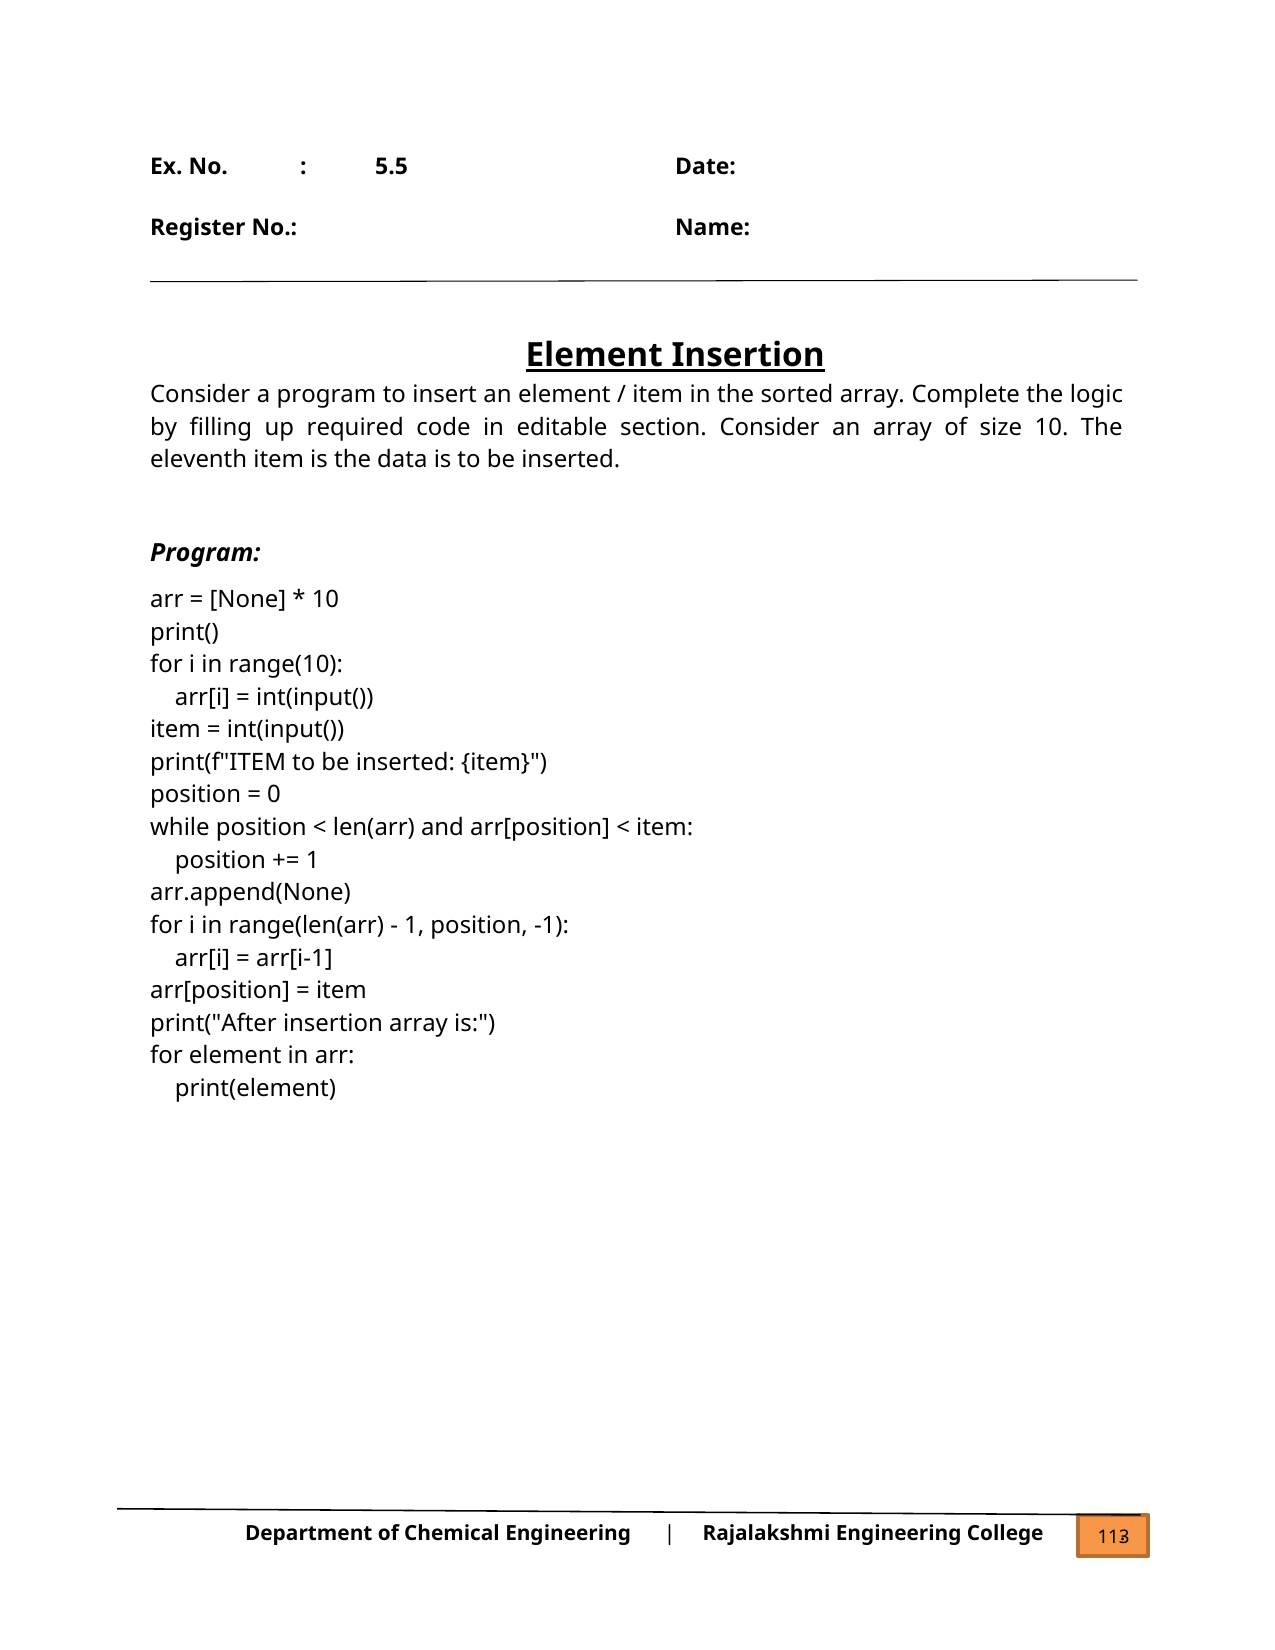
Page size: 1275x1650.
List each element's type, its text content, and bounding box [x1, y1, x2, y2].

text Element Insertion [225, 331, 1125, 377]
text arr[position] = item [150, 973, 1125, 1006]
text for i in range(len(arr) - 1, position, -1): [150, 908, 1125, 940]
text arr[i] = arr[i-1] [150, 940, 1125, 973]
text print("After insertion array is:") [150, 1006, 1125, 1038]
text arr.append(None) [150, 875, 1125, 908]
text item = int(input()) [150, 712, 1125, 745]
text for i in range(10): [150, 647, 1125, 679]
text Register No.: Name: [150, 210, 1125, 242]
text print() [150, 614, 1125, 647]
text Consider a program to insert an element / item in the sorted array. Complete the logic by filling up required code in editable section. Consider an array of size 10. The eleventh item is the data is to be inserted. [150, 377, 1125, 474]
text position += 1 [150, 842, 1125, 875]
text for element in arr: [150, 1038, 1125, 1071]
text Program: [150, 535, 1125, 569]
text print(f"ITEM to be inserted: {item}") [150, 745, 1125, 777]
text position = 0 [150, 777, 1125, 810]
text print(element) [150, 1071, 1125, 1103]
text arr[i] = int(input()) [150, 679, 1125, 712]
text Ex. No. : 5.5 Date: [150, 150, 1125, 181]
text arr = [None] * 10 [150, 582, 1125, 614]
text while position < len(arr) and arr[position] < item: [150, 810, 1125, 842]
